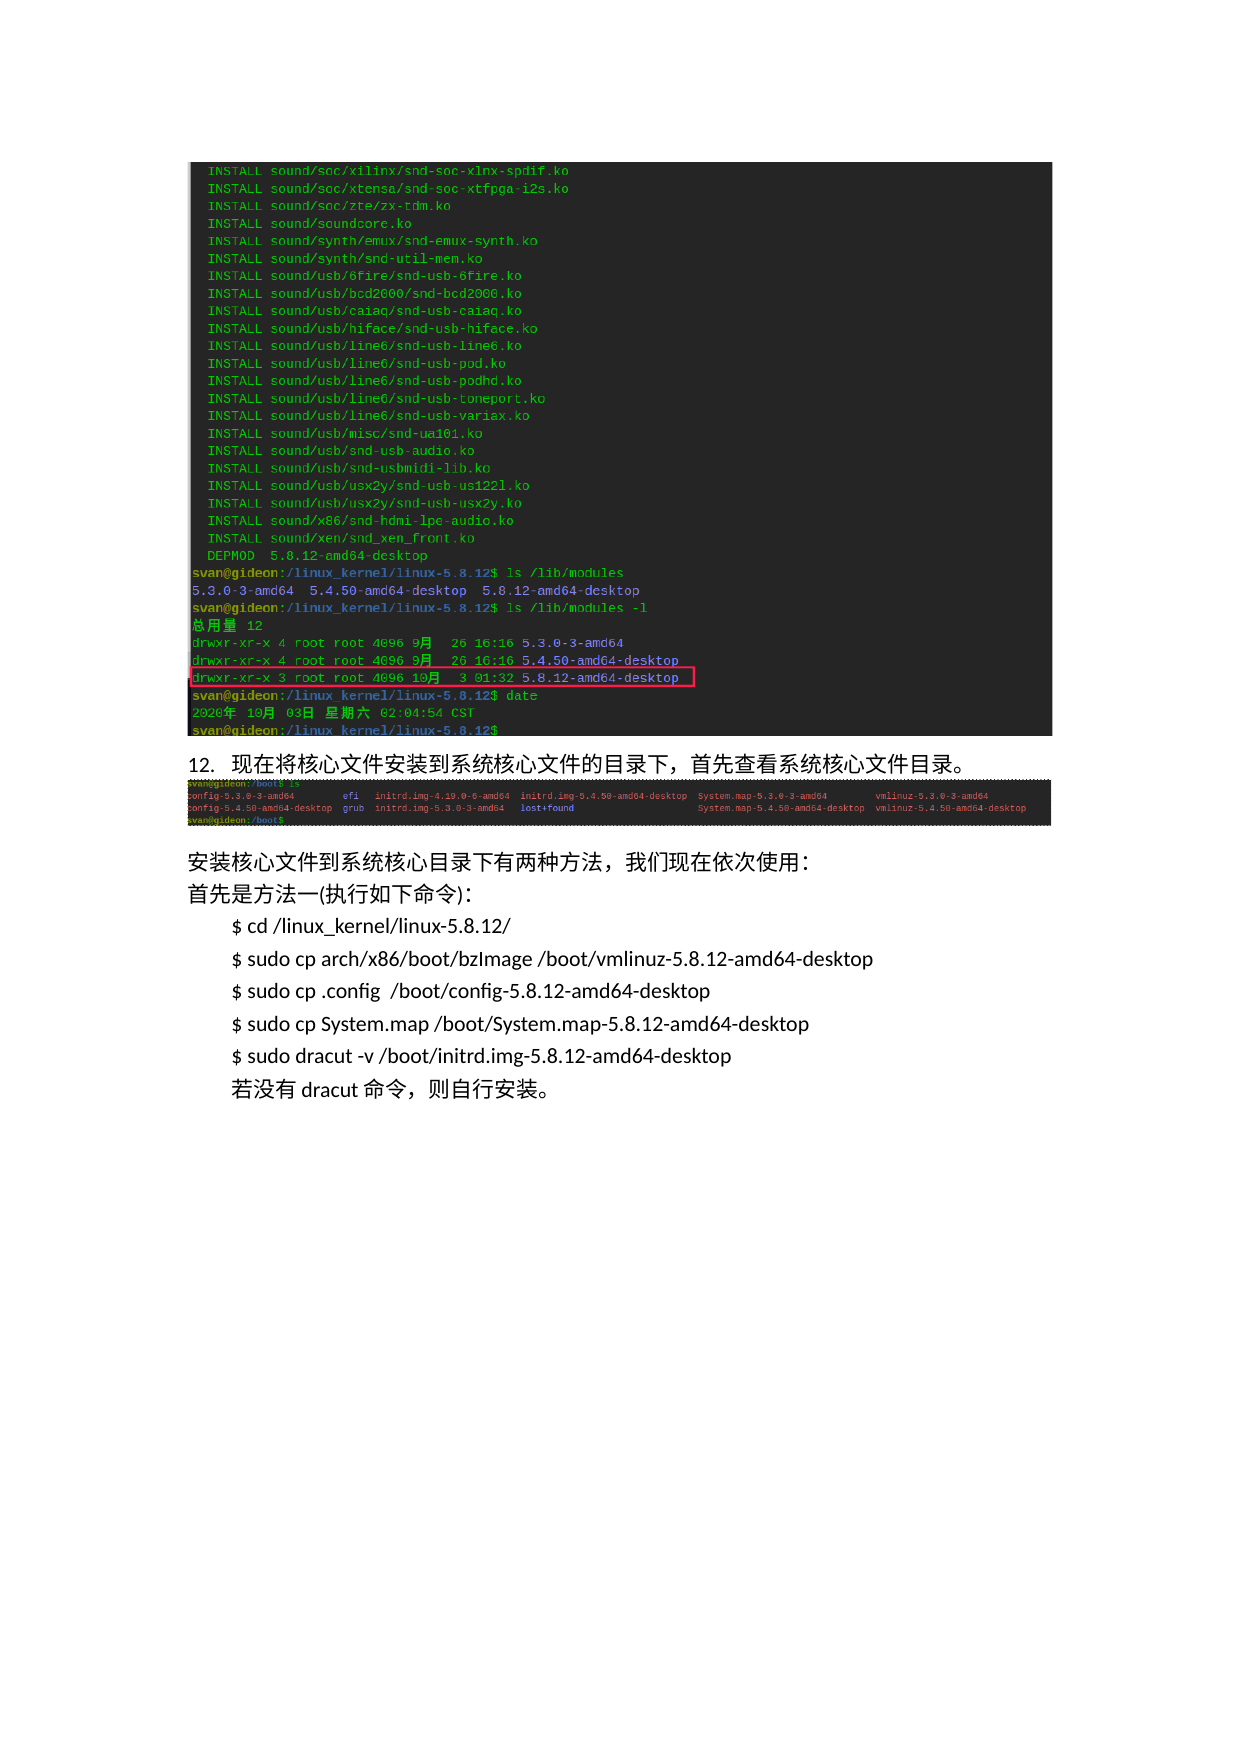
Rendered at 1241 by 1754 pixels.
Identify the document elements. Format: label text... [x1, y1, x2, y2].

picture [187, 162, 1053, 736]
text $ sudo dracut -v /boot/initrd.img-5.8.12-amd64-desktop [187, 1039, 1053, 1072]
text 安装核心文件到系统核心目录下有两种方法，我们现在依次使用： [187, 844, 1053, 877]
list 现在将核心文件安装到系统核心文件的目录下，首先查看系统核心文件目录。 [187, 747, 1053, 779]
text $ cd /linux_kernel/linux-5.8.12/ [187, 909, 1053, 942]
text 首先是方法一(执行如下命令)： [187, 877, 1053, 909]
text $ sudo cp arch/x86/boot/bzImage /boot/vmlinuz-5.8.12-amd64-desktop [187, 942, 1053, 974]
text 若没有dracut命令，则自行安装。 [187, 1072, 1053, 1104]
text $ sudo cp System.map /boot/System.map-5.8.12-amd64-desktop [187, 1007, 1053, 1039]
text $ sudo cp .config /boot/config-5.8.12-amd64-desktop [187, 974, 1053, 1007]
picture [187, 779, 1052, 826]
